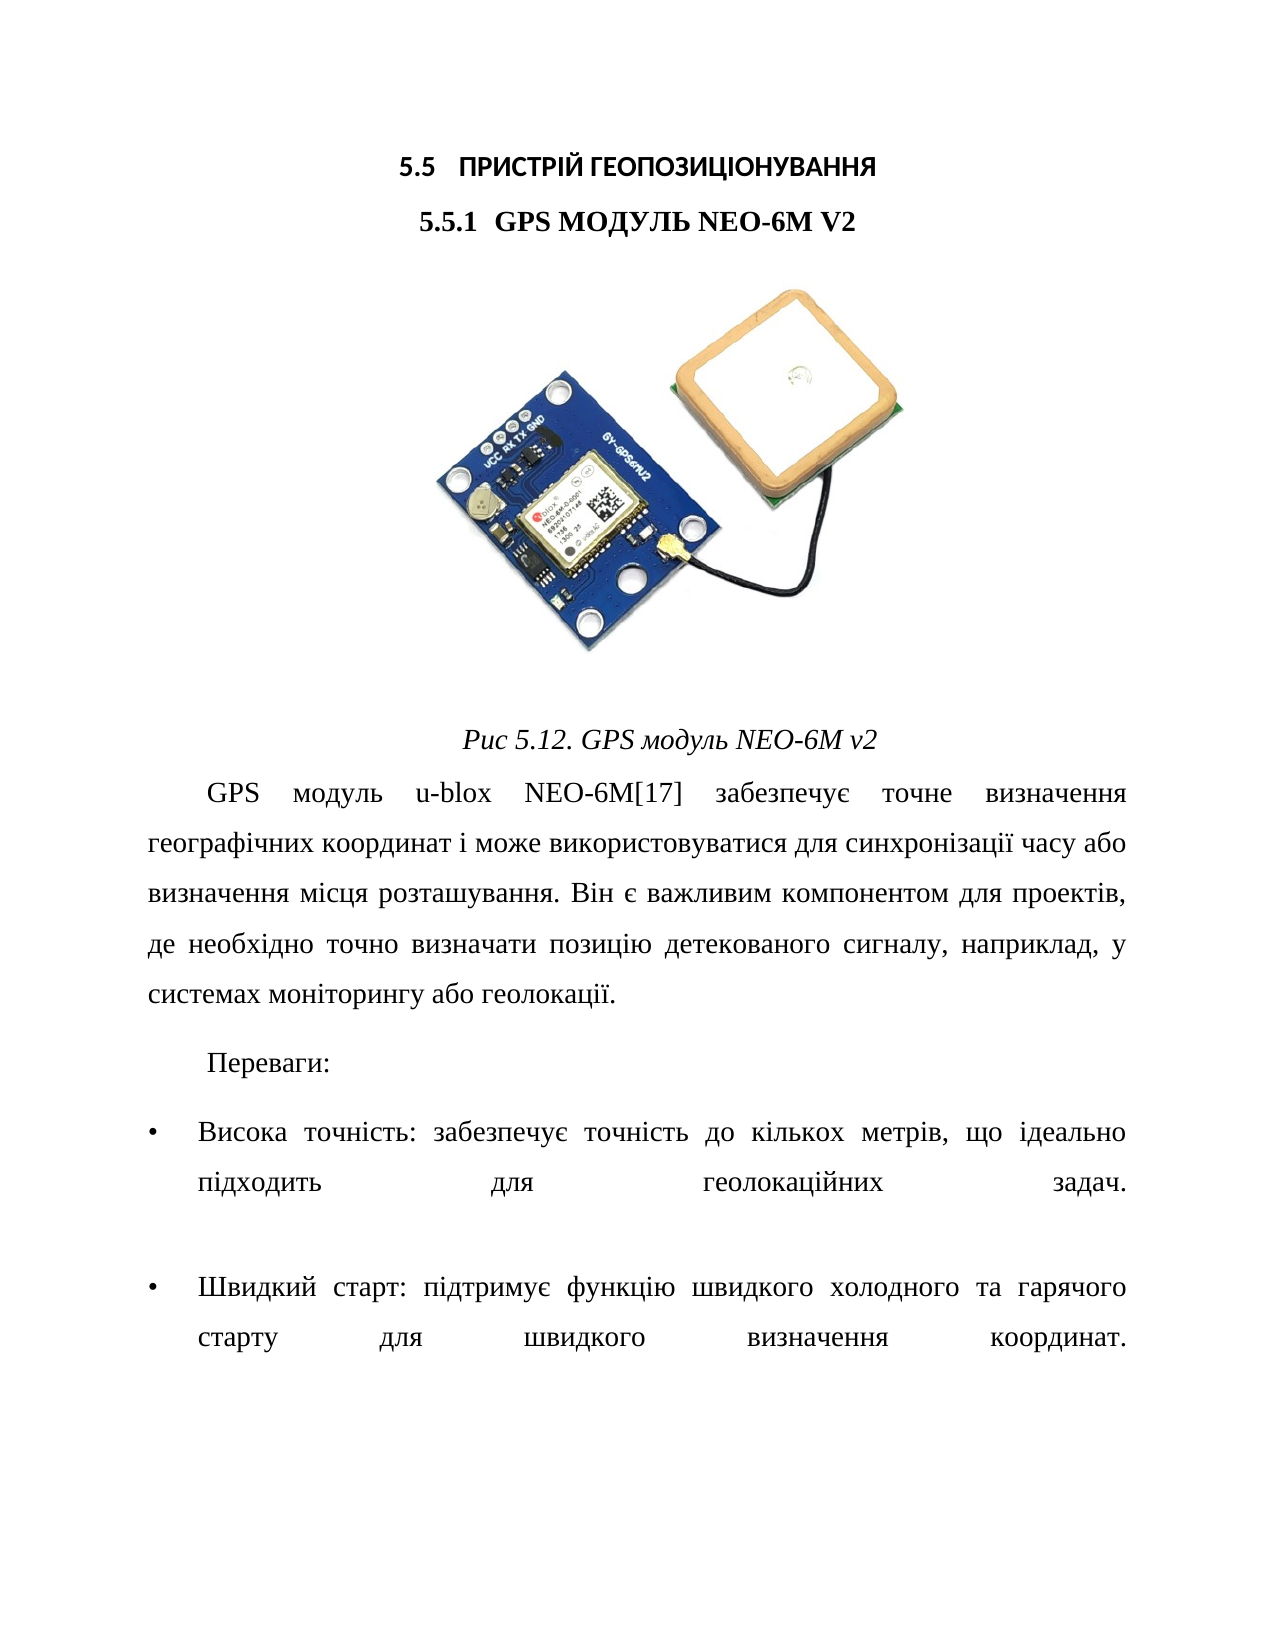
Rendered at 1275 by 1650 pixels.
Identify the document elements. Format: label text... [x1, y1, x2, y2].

text GPS модуль u-blox NEO-6M[17] забезпечує точне визначення географічних координат і може використовуватися для синхронізації часу або визначення місця розташування. Він є важливим компонентом для проектів, де необхідно точно визначати позицію детекованого сигналу, наприклад, у системах моніторингу або геолокації. [148, 775, 1127, 1009]
subtitle GPS МОДУЛЬ NEO-6M V2 [148, 204, 1127, 238]
list Висока точність: забезпечує точність до кількох метрів, що ідеально підходить для геолокаційних задач. [148, 1114, 1127, 1248]
text Переваги: [148, 1045, 1127, 1079]
picture [433, 237, 907, 710]
list Швидкий старт: підтримує функцію швидкого холодного та гарячого старту для швидкого визначення координат. [148, 1269, 1127, 1403]
subtitle ПРИСТРІЙ ГЕОПОЗИЦІОНУВАННЯ [148, 148, 1127, 183]
text Рис 5.12. GPS модуль NEO-6M v2 [148, 722, 1127, 756]
